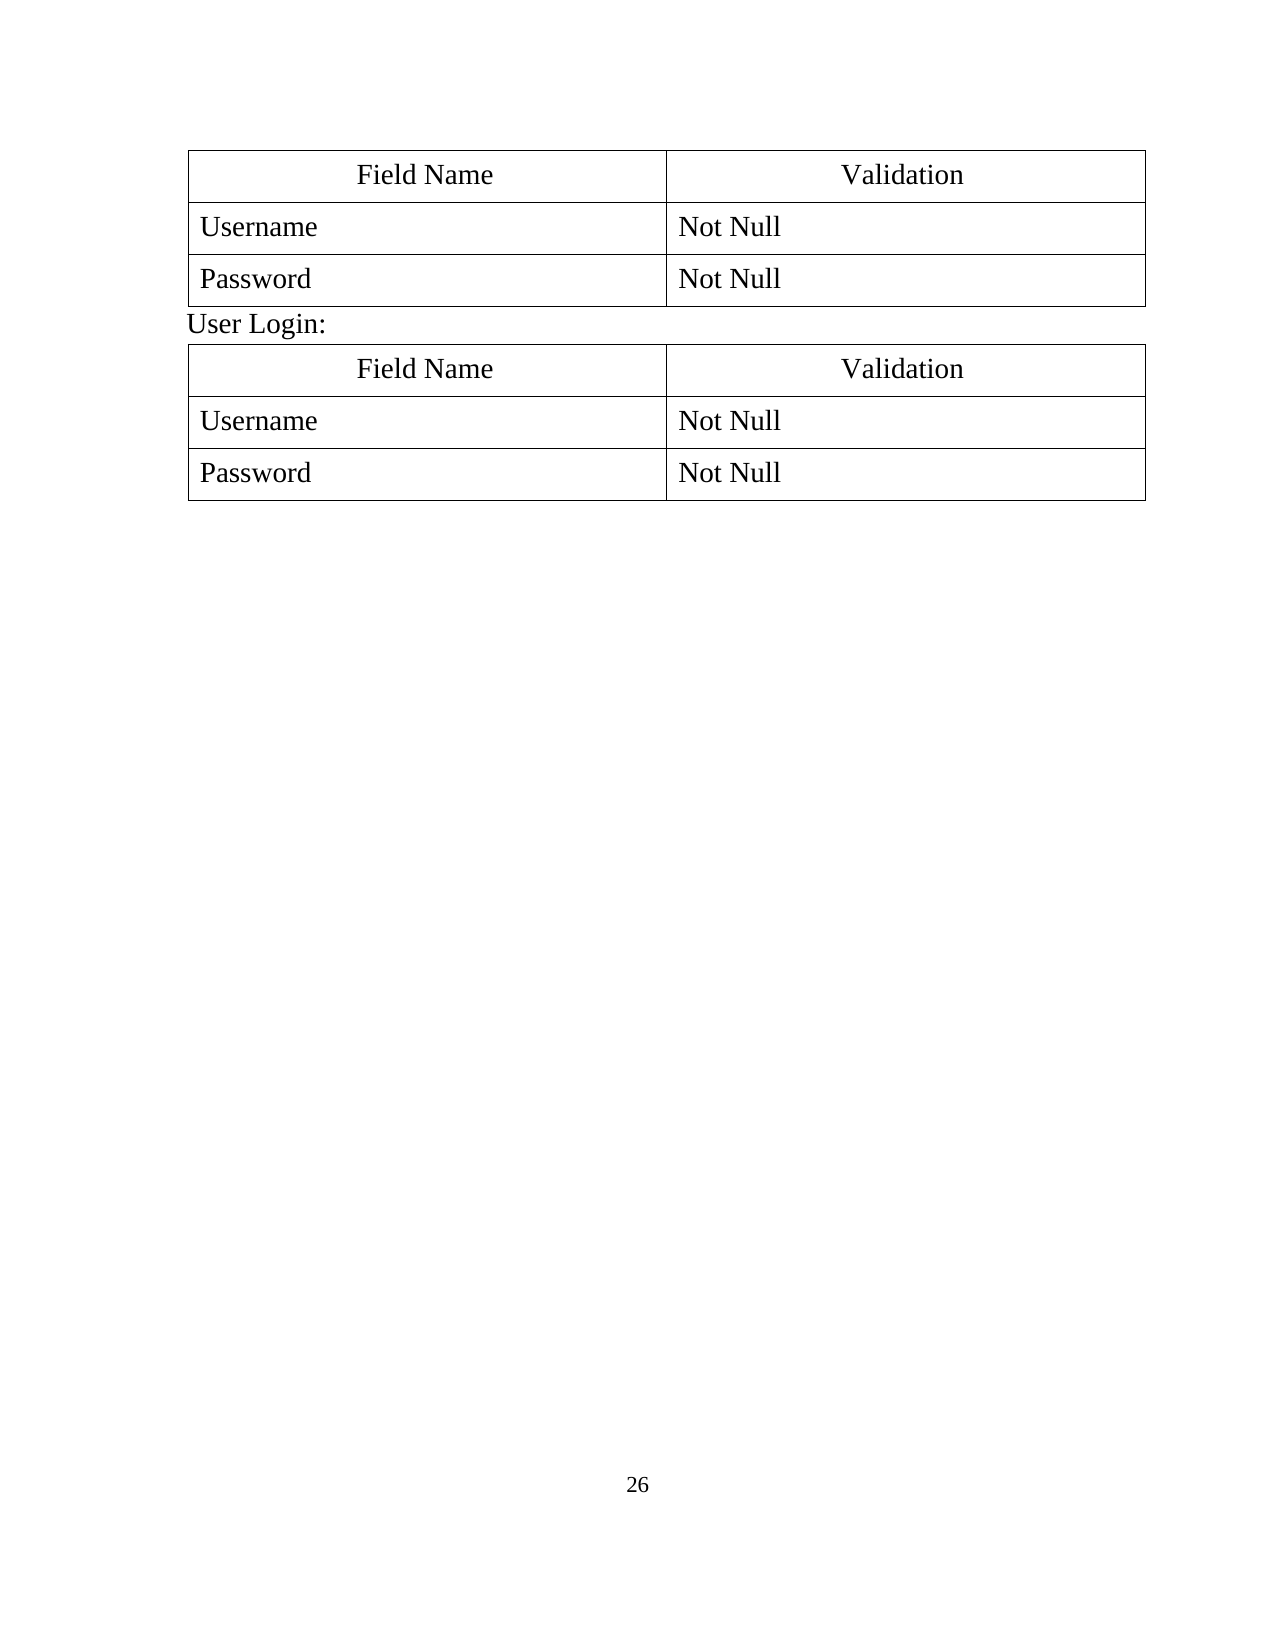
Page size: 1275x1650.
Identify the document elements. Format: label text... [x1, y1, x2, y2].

table_cell Not Null [667, 255, 840, 306]
table_header Field Name [356, 151, 666, 202]
table_cell [356, 449, 666, 500]
table_header [189, 345, 356, 396]
table_cell Not Null [667, 203, 840, 254]
table_header [667, 345, 840, 396]
table_cell Username [189, 397, 356, 448]
table_cell Not Null [667, 449, 840, 500]
table_cell [356, 255, 666, 306]
table_header [667, 151, 840, 202]
table_cell Password [189, 255, 356, 306]
table_header Validation [840, 345, 1145, 396]
table_cell [356, 203, 666, 254]
table_cell [840, 255, 1145, 306]
table_cell Username [189, 203, 356, 254]
text User Login: [186, 307, 1087, 340]
table_cell Password [189, 449, 356, 500]
table_header [189, 151, 356, 202]
table_header Field Name [356, 345, 666, 396]
table_cell Not Null [667, 397, 840, 448]
table_cell [840, 449, 1145, 500]
table_cell [840, 397, 1145, 448]
table_cell [840, 203, 1145, 254]
table_cell [356, 397, 666, 448]
table_header Validation [840, 151, 1145, 202]
